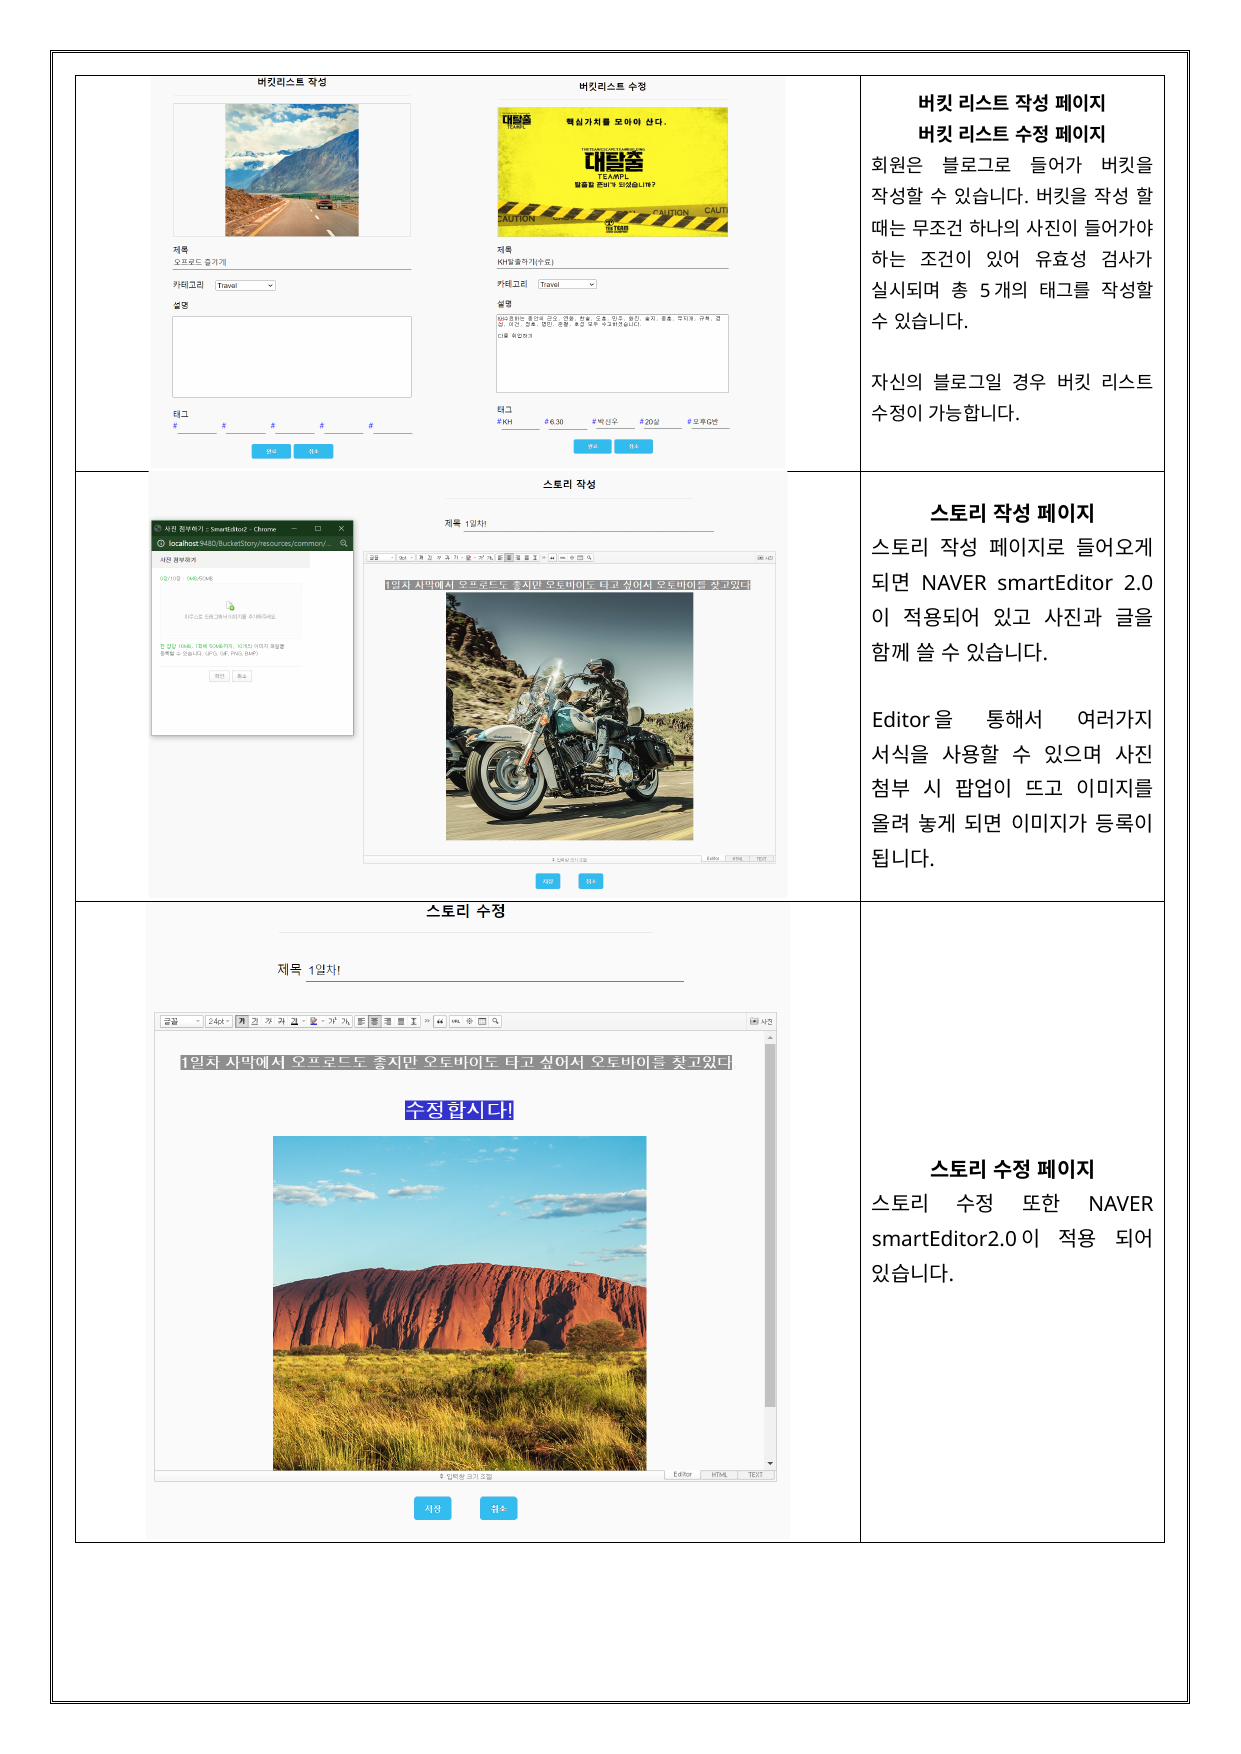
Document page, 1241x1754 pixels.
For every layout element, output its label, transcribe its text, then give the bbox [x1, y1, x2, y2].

picture [145, 902, 790, 1539]
table_cell 스토리 수정 페이지 스토리 수정 또한 NAVER smartEditor2.0이 적용 되어 있습니다. [861, 902, 1164, 1542]
table_header 버킷 리스트 작성 페이지 버킷 리스트 수정 페이지 회원은 블로그로 들어가 버킷을 작성할 수 있습니다. 버킷을 작성 할 때는 무조건 하나의 사진이 들어가야 하는 조건이 있어 유효성 검사가 실시되며 총 5개의 태그를 작성할 수 있습니다. 자신의 블로그일 경우 버킷 리스트 수정이 가능합니다. [861, 76, 1164, 471]
table_cell 스토리 작성 페이지 스토리 작성 페이지로 들어오게 되면 NAVER smartEditor 2.0이 적용되어 있고 사진과 글을 함께 쓸 수 있습니다. Editor을 통해서 여러가지 서식을 사용할 수 있으며 사진 첨부 시 팝업이 뜨고 이미지를 올려 놓게 되면 이미지가 등록이 됩니다. [861, 472, 1164, 901]
picture [150, 76, 786, 468]
table_cell [76, 472, 860, 901]
table_cell [76, 902, 860, 1542]
table_header [76, 76, 860, 471]
picture [148, 471, 788, 898]
